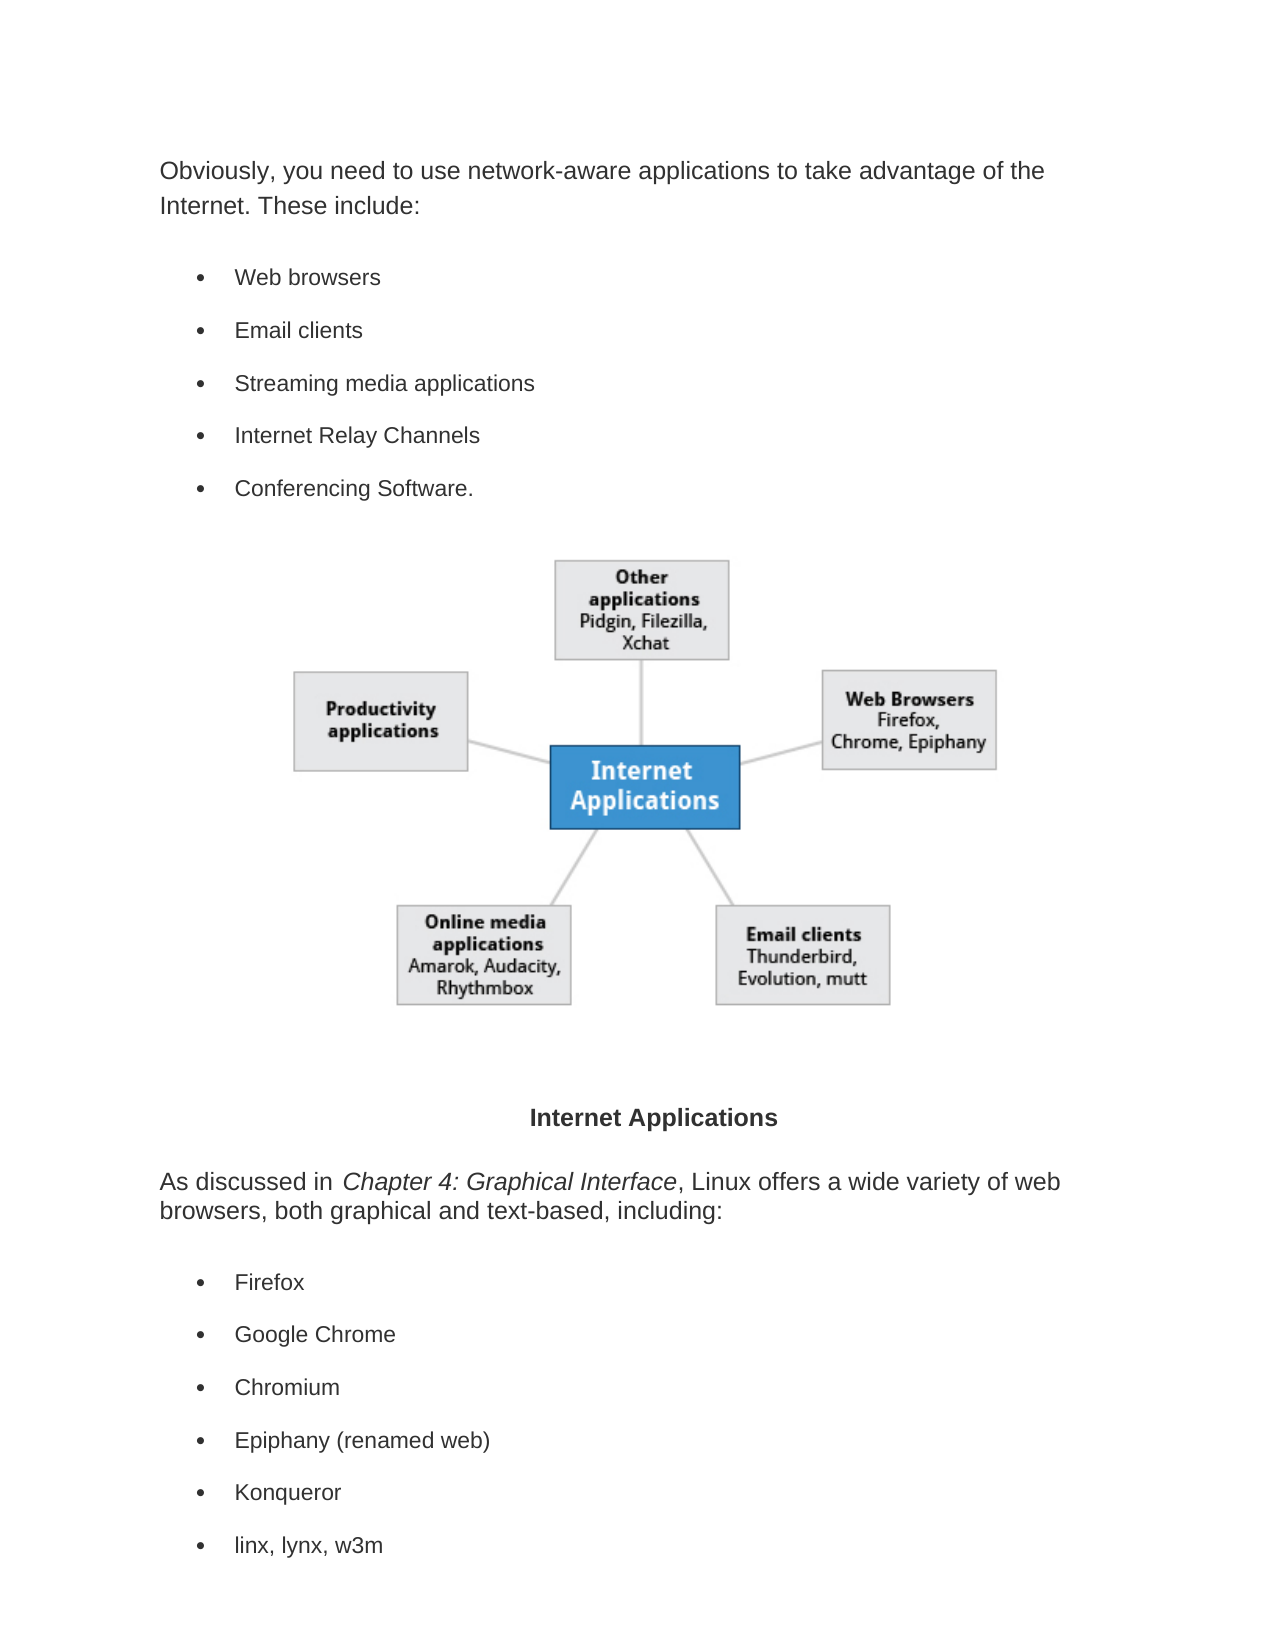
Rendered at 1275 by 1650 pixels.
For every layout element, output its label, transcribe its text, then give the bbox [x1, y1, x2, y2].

text Internet Applications [183, 1097, 1125, 1132]
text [159, 150, 1125, 220]
list Streaming media applications [197, 361, 1125, 396]
picture [253, 518, 1055, 1062]
list Conferencing Software. [197, 466, 1125, 501]
list Google Chrome [197, 1313, 1125, 1348]
list Email clients [197, 308, 1125, 343]
list Konqueror [197, 1471, 1125, 1506]
list Web browsers [197, 255, 1125, 290]
list linx, lynx, w3m [197, 1523, 1125, 1558]
list Firefox [197, 1260, 1125, 1295]
list Chromium [197, 1365, 1125, 1400]
list Internet Relay Channels [197, 413, 1125, 448]
list Epiphany (renamed web) [197, 1418, 1125, 1453]
text As discussed in Chapter 4: Graphical Interface, Linux offers a wide variety of web browsers, both graphical and text-based, including: [159, 1167, 1125, 1224]
